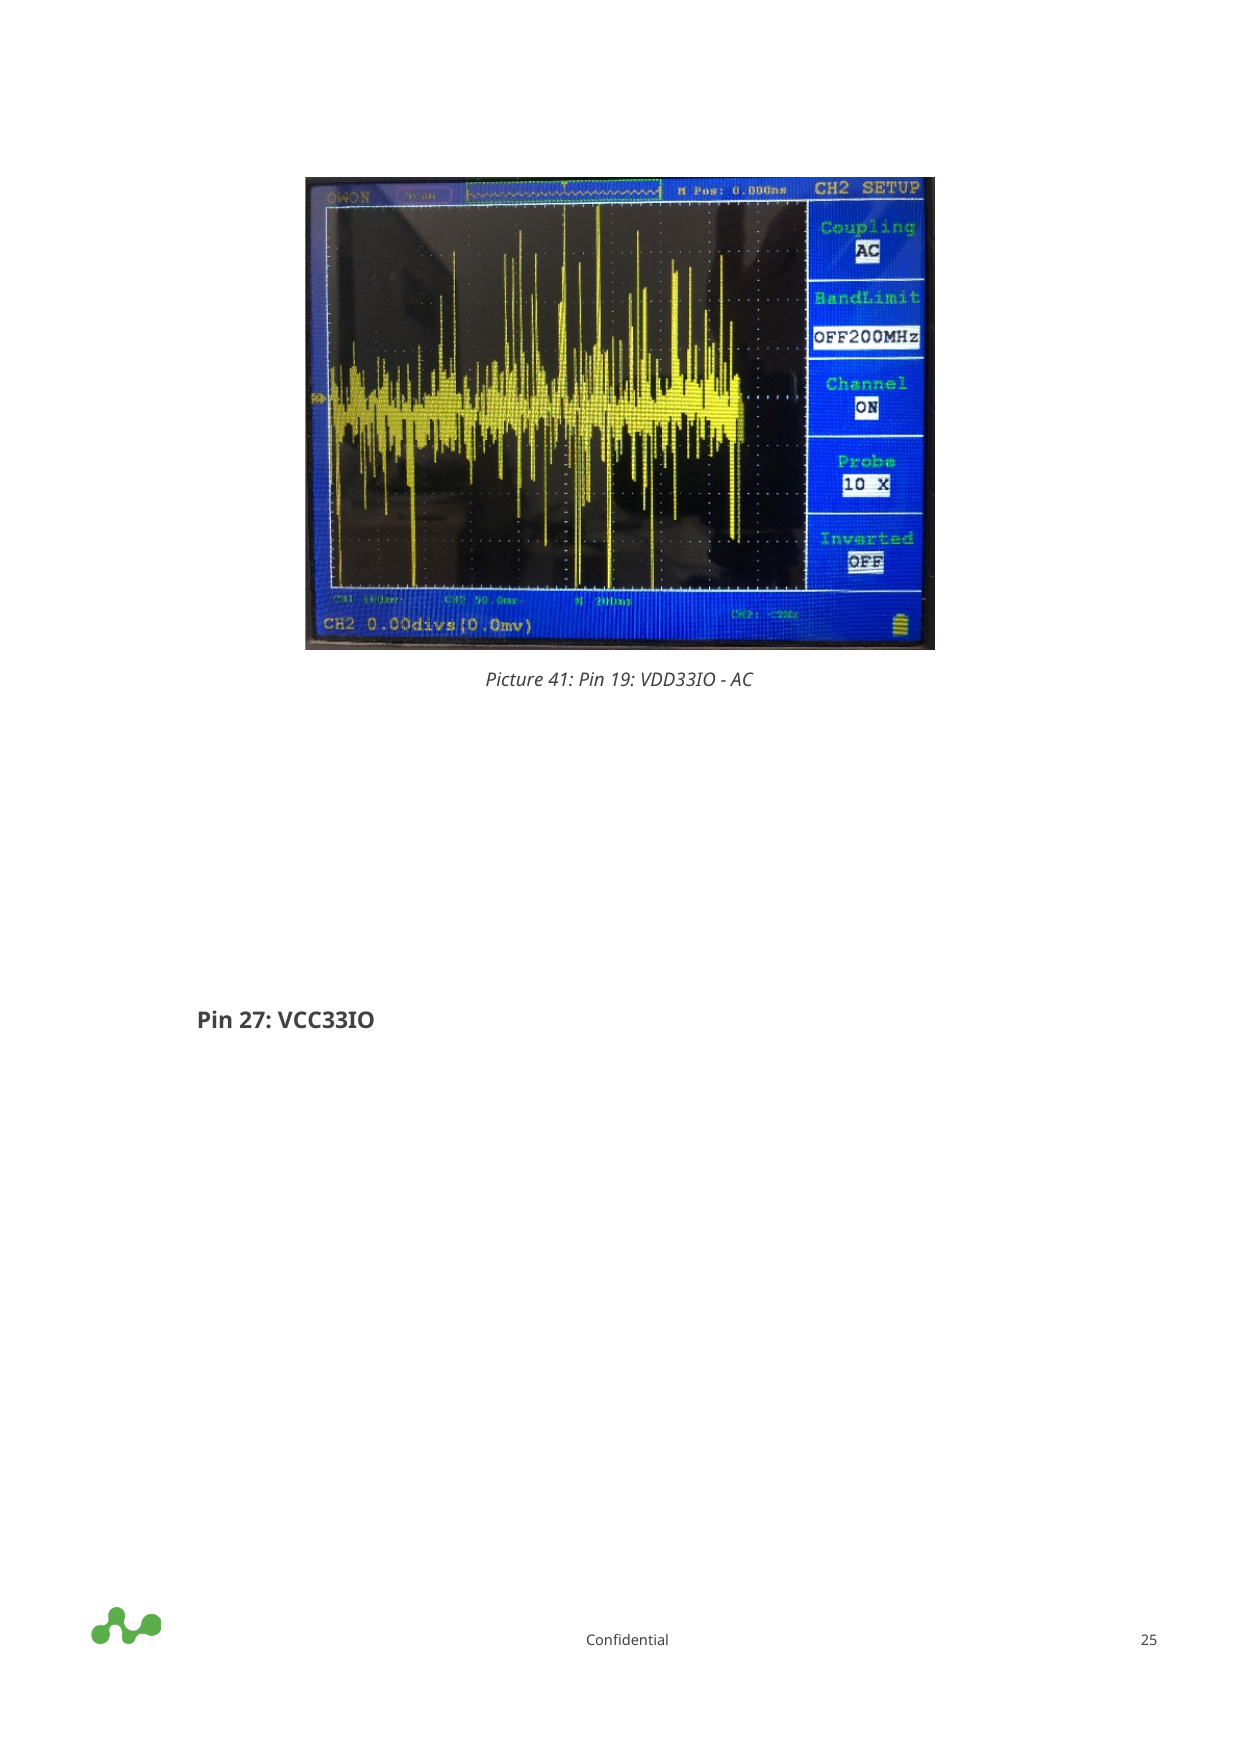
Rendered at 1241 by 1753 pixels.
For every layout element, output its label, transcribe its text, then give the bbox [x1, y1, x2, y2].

text Pin 27: VCC33IO [197, 1004, 1043, 1036]
picture [305, 177, 935, 650]
